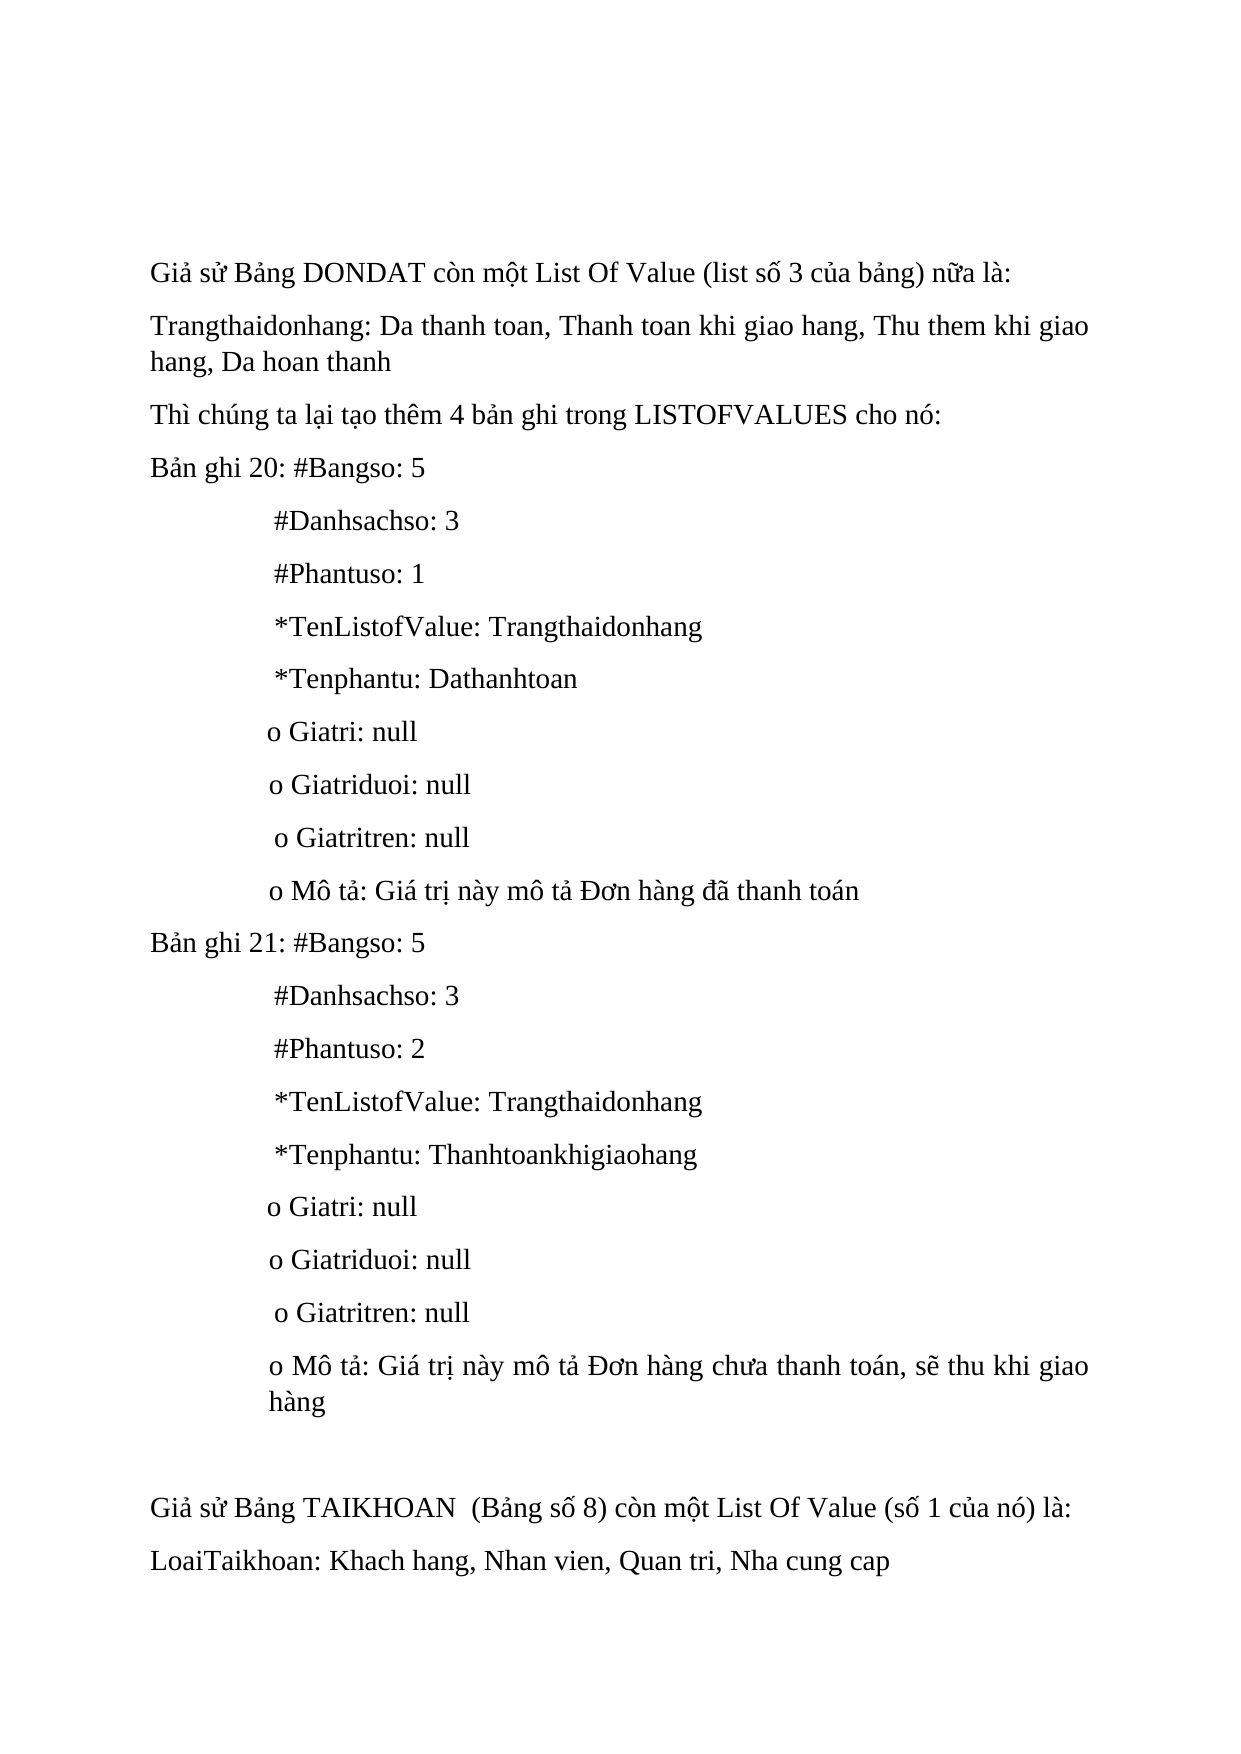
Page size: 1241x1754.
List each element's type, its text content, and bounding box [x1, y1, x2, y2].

text o Giatriduoi: null [150, 1242, 1090, 1276]
text Trangthaidonhang: Da thanh toan, Thanh toan khi giao hang, Thu them khi giao hang, Da hoan thanh [150, 308, 1090, 378]
text o Mô tả: Giá trị này mô tả Đơn hàng chưa thanh toán, sẽ thu khi giao hàng [269, 1348, 1090, 1418]
text o Giatri: null [150, 714, 1090, 748]
text o Giatritren: null [150, 820, 1090, 853]
text Bản ghi 21: #Bangso: 5 [150, 926, 1090, 959]
text *TenListofValue: Trangthaidonhang [150, 1084, 1090, 1117]
text LoaiTaikhoan: Khach hang, Nhan vien, Quan tri, Nha cung cap [150, 1543, 1090, 1576]
text *Tenphantu: Thanhtoankhigiaohang [150, 1137, 1090, 1170]
text Bản ghi 20: #Bangso: 5 [150, 450, 1090, 484]
text o Mô tả: Giá trị này mô tả Đơn hàng đã thanh toán [150, 873, 1090, 906]
text *TenListofValue: Trangthaidonhang [150, 609, 1090, 642]
text #Danhsachso: 3 [150, 978, 1090, 1012]
text Thì chúng ta lại tạo thêm 4 bản ghi trong LISTOFVALUES cho nó: [150, 397, 1090, 431]
text Giả sử Bảng TAIKHOAN (Bảng số 8) còn một List Of Value (số 1 của nó) là: [150, 1490, 1090, 1523]
text #Danhsachso: 3 [150, 503, 1090, 537]
text Giả sử Bảng DONDAT còn một List Of Value (list số 3 của bảng) nữa là: [150, 256, 1090, 289]
text o Giatriduoi: null [150, 767, 1090, 801]
text o Giatri: null [150, 1189, 1090, 1223]
text #Phantuso: 2 [150, 1031, 1090, 1065]
text #Phantuso: 1 [150, 556, 1090, 589]
text o Giatritren: null [150, 1295, 1090, 1329]
text *Tenphantu: Dathanhtoan [150, 661, 1090, 695]
